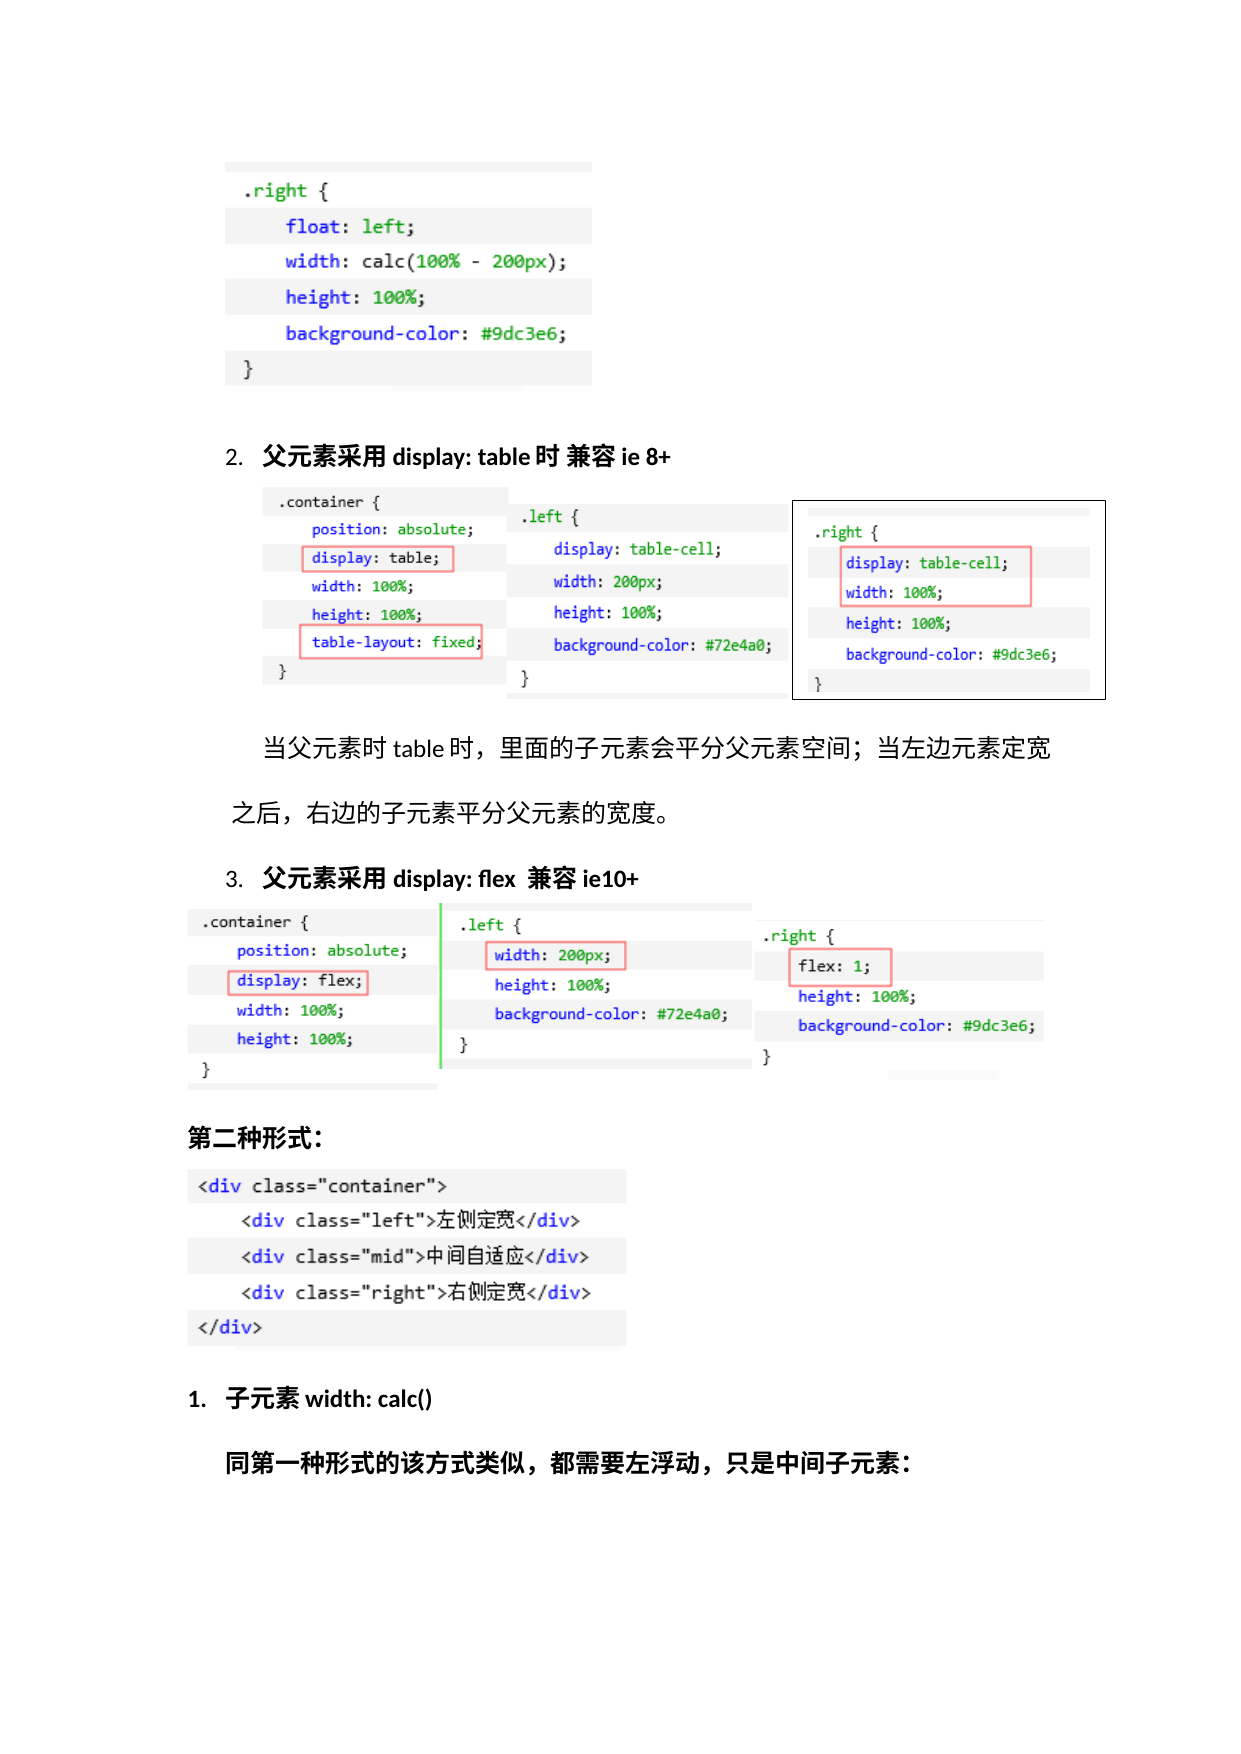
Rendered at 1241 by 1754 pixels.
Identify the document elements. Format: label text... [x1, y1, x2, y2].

picture [808, 508, 1090, 692]
picture [262, 487, 789, 699]
list 子元素width: calc() [187, 1364, 1053, 1429]
list 父元素采用display: table时 兼容ie 8+ [225, 422, 1053, 487]
picture [754, 920, 1044, 1080]
list 同第一种形式的该方式类似，都需要左浮动，只是中间子元素： [225, 1429, 1053, 1494]
picture [224, 162, 592, 392]
picture [187, 1169, 627, 1351]
picture [187, 903, 753, 1090]
text 当父元素时table时，里面的子元素会平分父元素空间；当左边元素定宽之后，右边的子元素平分父元素的宽度。 [231, 714, 1053, 844]
text 第二种形式： [187, 1104, 1053, 1169]
list 父元素采用 display: flex 兼容ie10+ [225, 844, 1053, 909]
